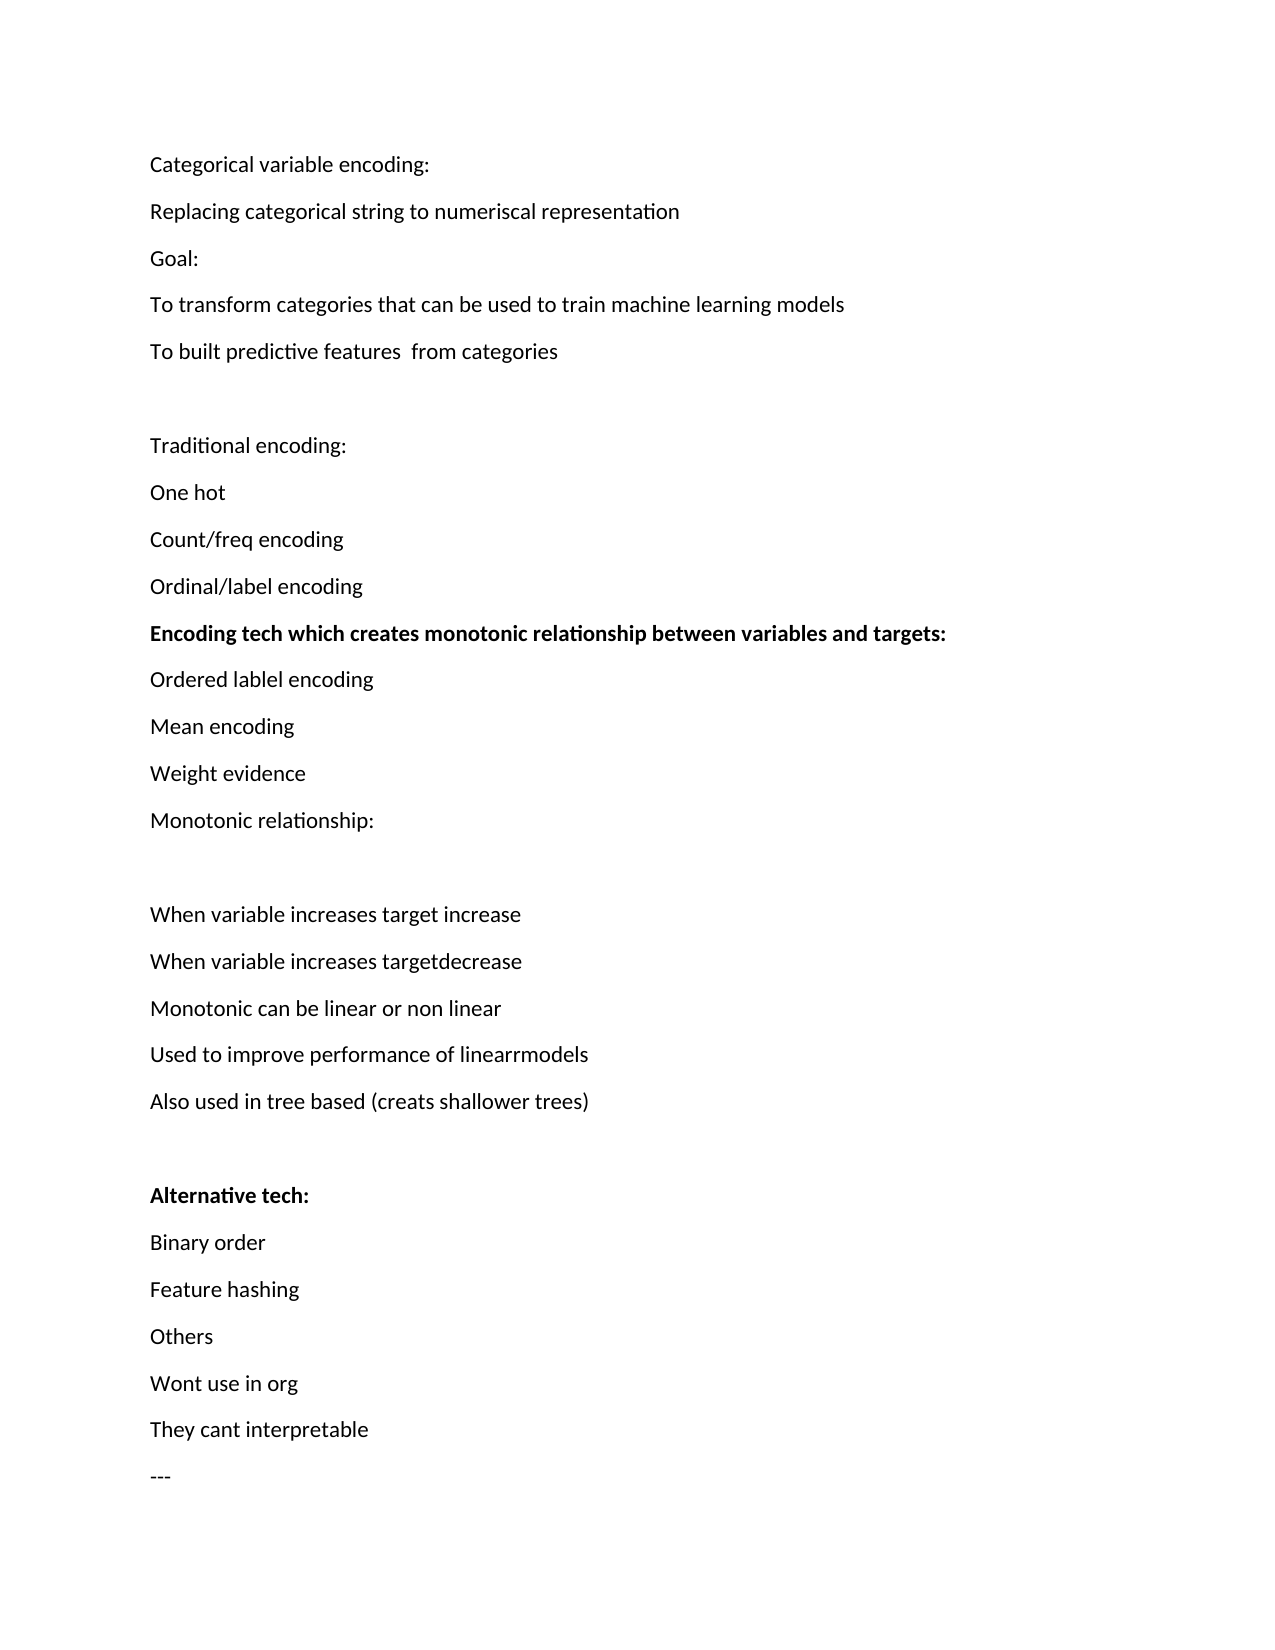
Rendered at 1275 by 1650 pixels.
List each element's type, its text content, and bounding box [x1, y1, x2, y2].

text Feature hashing [150, 1275, 1125, 1303]
text One hot [150, 478, 1125, 506]
text Monotonic relationship: [150, 806, 1125, 834]
text Mean encoding [150, 712, 1125, 741]
text Traditional encoding: [150, 431, 1125, 459]
text To transform categories that can be used to train machine learning models [150, 291, 1125, 319]
text When variable increases target increase [150, 900, 1125, 928]
text Also used in tree based (creats shallower trees) [150, 1087, 1125, 1116]
text Count/freq encoding [150, 525, 1125, 553]
text Ordered lablel encoding [150, 666, 1125, 694]
text Used to improve performance of linearrmodels [150, 1041, 1125, 1069]
text Weight evidence [150, 759, 1125, 787]
text Categorical variable encoding: [150, 150, 1125, 178]
text Wont use in org [150, 1369, 1125, 1397]
text Alternative tech: [150, 1181, 1125, 1209]
text Monotonic can be linear or non linear [150, 994, 1125, 1022]
text Encoding tech which creates monotonic relationship between variables and targets: [150, 619, 1125, 647]
text Replacing categorical string to numeriscal representation [150, 197, 1125, 225]
text Goal: [150, 244, 1125, 272]
text To built predictive features from categories [150, 337, 1125, 366]
text They cant interpretable [150, 1416, 1125, 1444]
text Binary order [150, 1228, 1125, 1256]
text Ordinal/label encoding [150, 572, 1125, 600]
text When variable increases targetdecrease [150, 947, 1125, 975]
text --- [150, 1462, 1125, 1491]
text Others [150, 1322, 1125, 1350]
